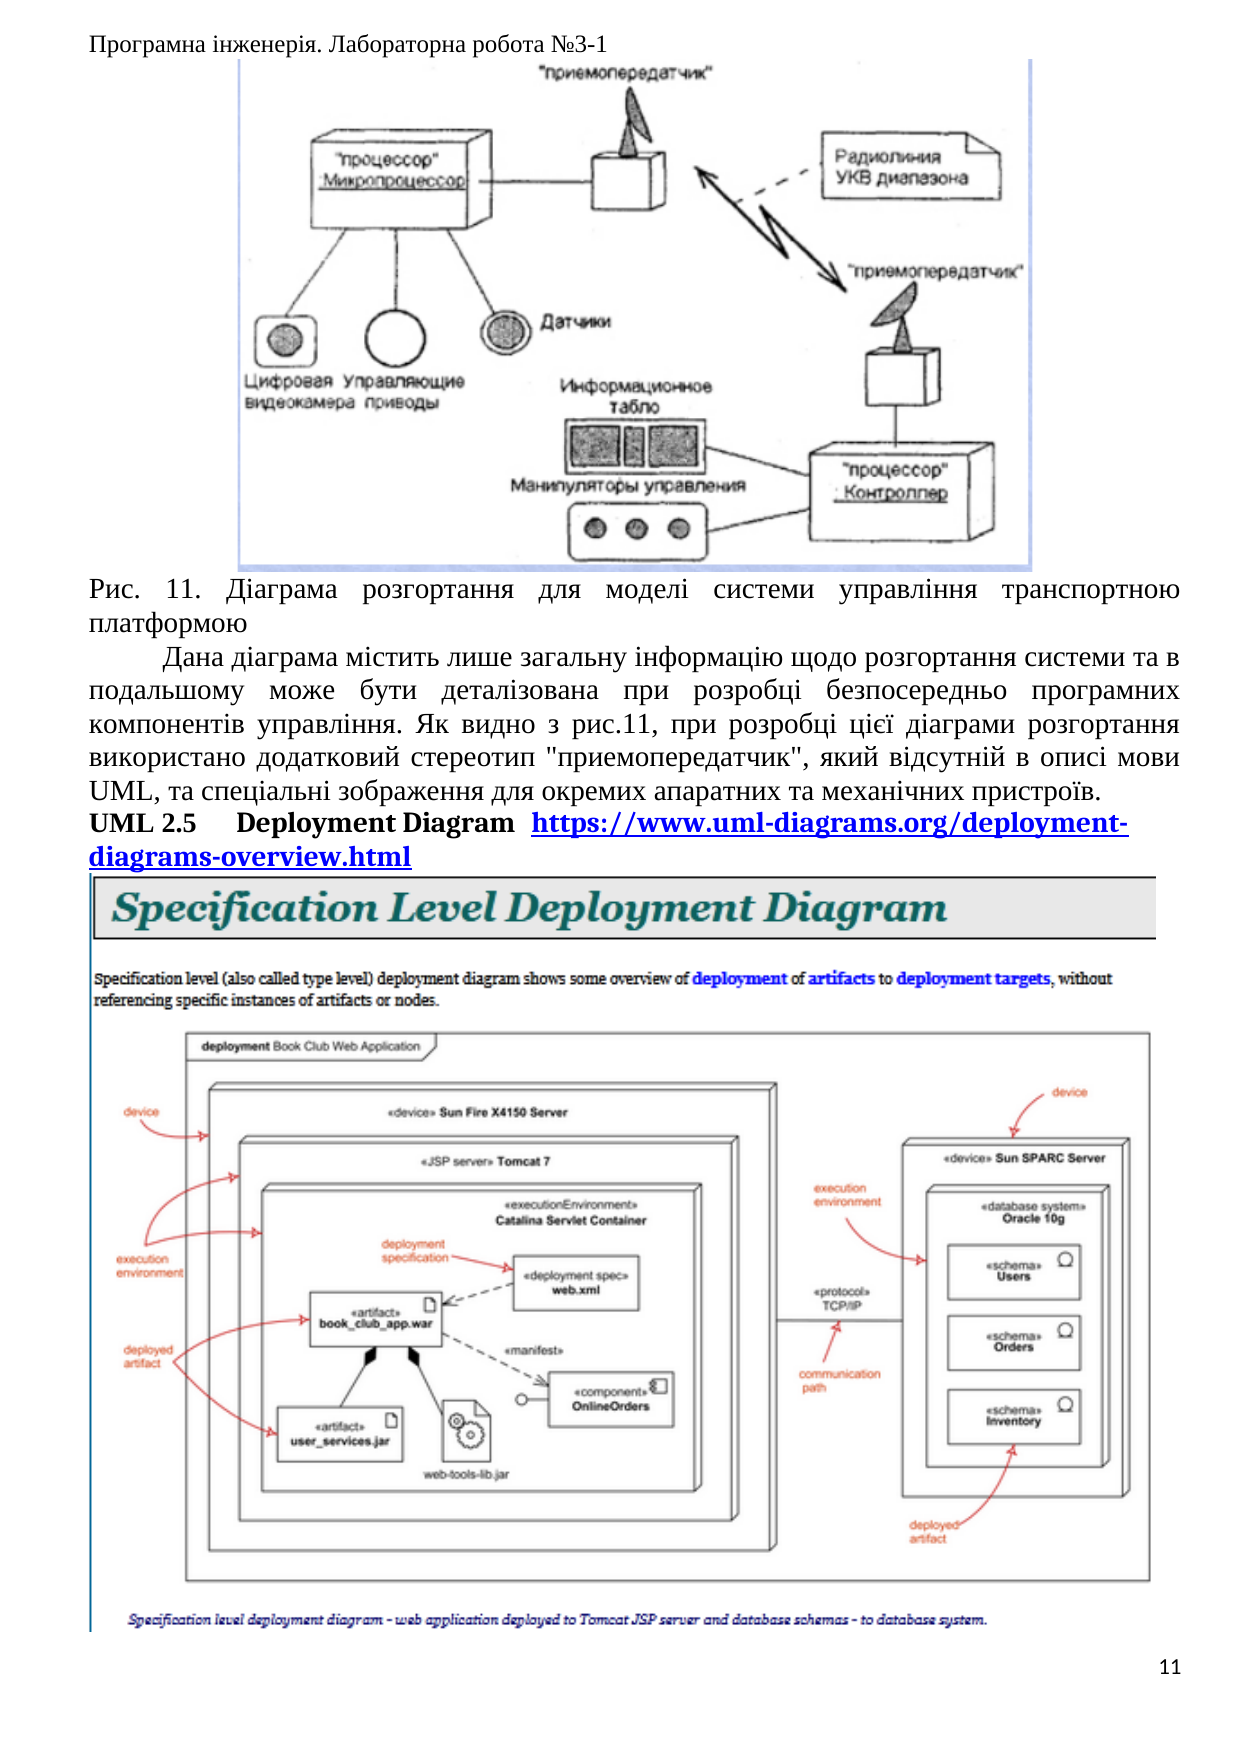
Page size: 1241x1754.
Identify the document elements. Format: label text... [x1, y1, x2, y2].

text Дана діаграма містить лише загальну інформацію щодо розгортання системи та в подальшому може бути деталізована при розробці безпосередньо програмних компонентів управління. Як видно з рис.11, при розробці цієї діаграми розгортання використано додатковий стереотип "приемопередатчик", який відсутній в описі мови UML, та спеціальні зображення для окремих апаратних та механічних пристроїв. [89, 639, 1181, 806]
picture [237, 59, 1033, 572]
text Рис. 11. Діаграма розгортання для моделі системи управління транспортною платформою [89, 572, 1181, 639]
picture [92, 873, 1156, 1632]
subtitle UML 2.5 Deployment Diagram https://www.uml-diagrams.org/deployment-diagrams-overview.html [89, 806, 1181, 873]
